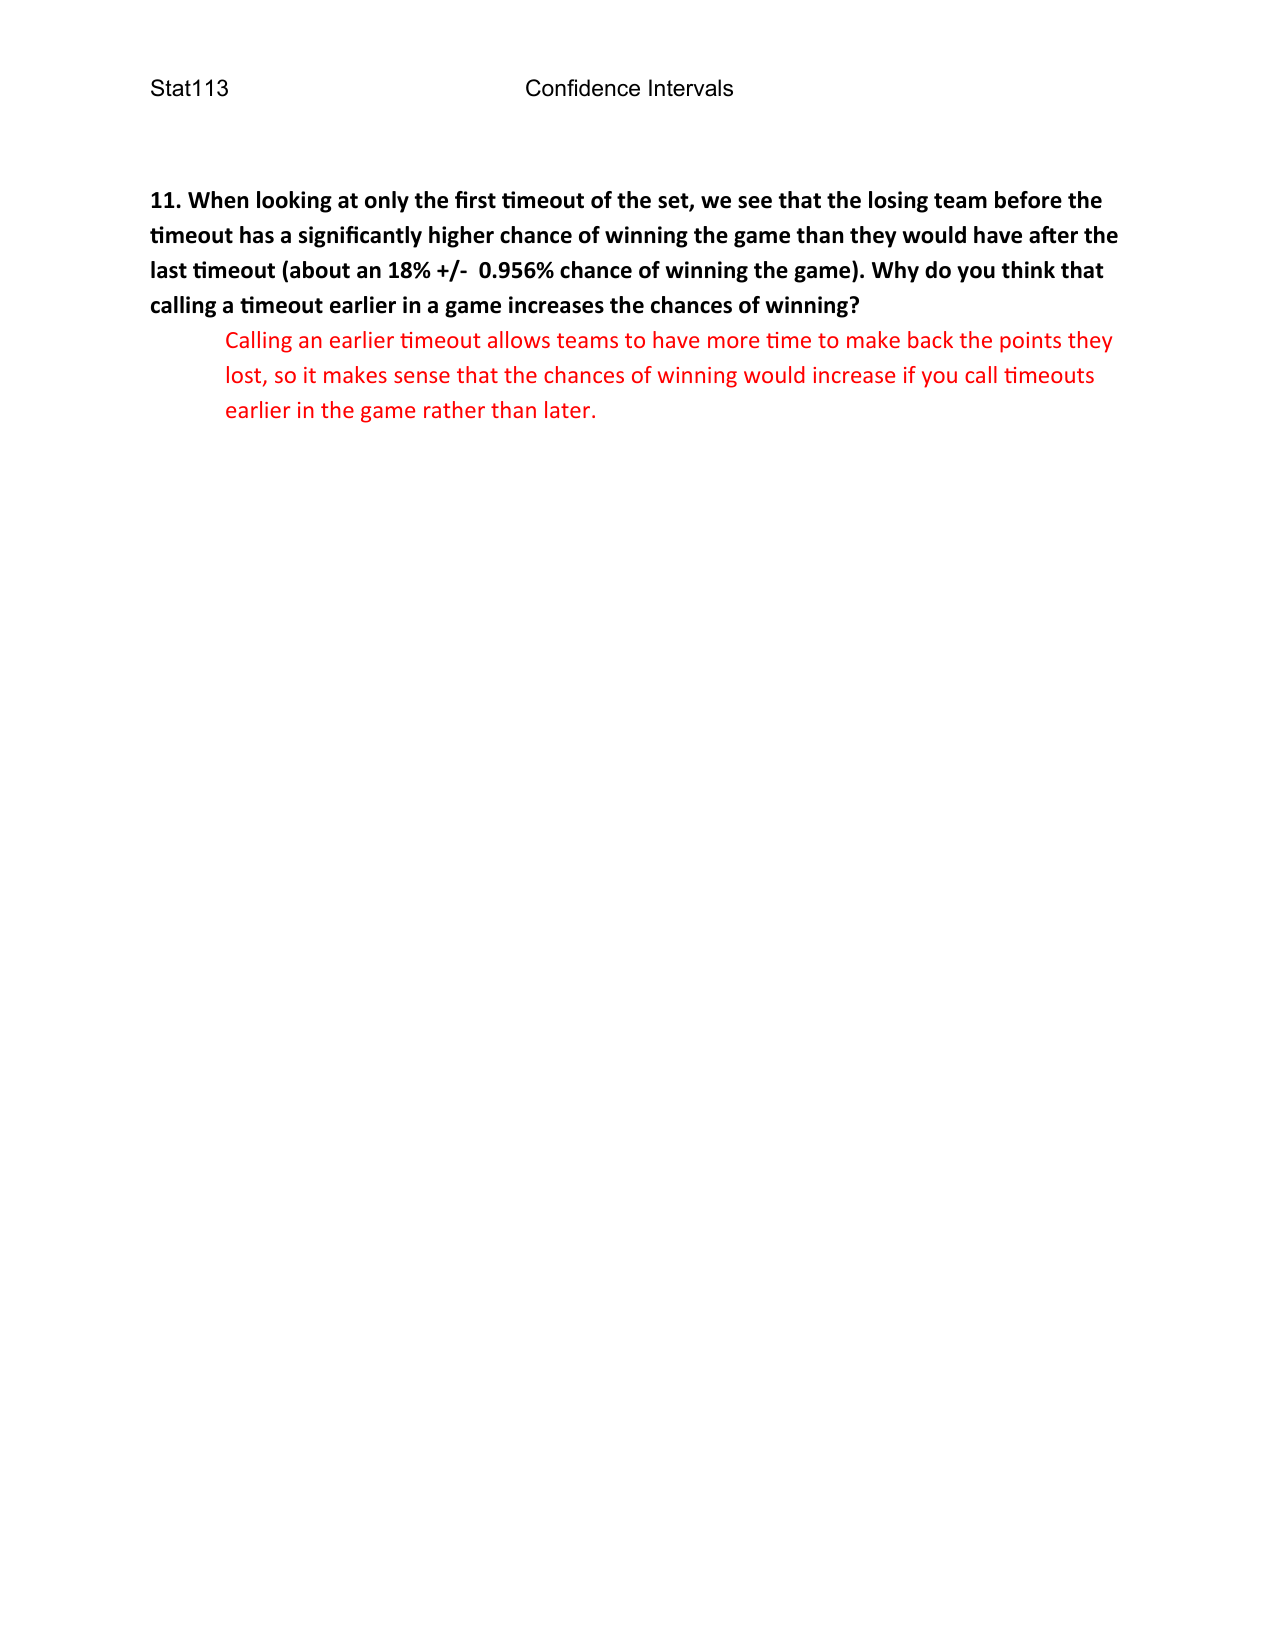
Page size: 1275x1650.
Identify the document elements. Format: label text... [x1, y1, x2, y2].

text Calling an earlier timeout allows teams to have more time to make back the points they lost, so it makes sense that the chances of winning would increase if you call timeouts earlier in the game rather than later. [225, 325, 1125, 426]
text 11. When looking at only the first timeout of the set, we see that the losing team before the timeout has a significantly higher chance of winning the game than they would have after the last timeout (about an 18% +/- 0.956% chance of winning the game). Why do you think that calling a timeout earlier in a game increases the chances of winning? [150, 185, 1125, 321]
